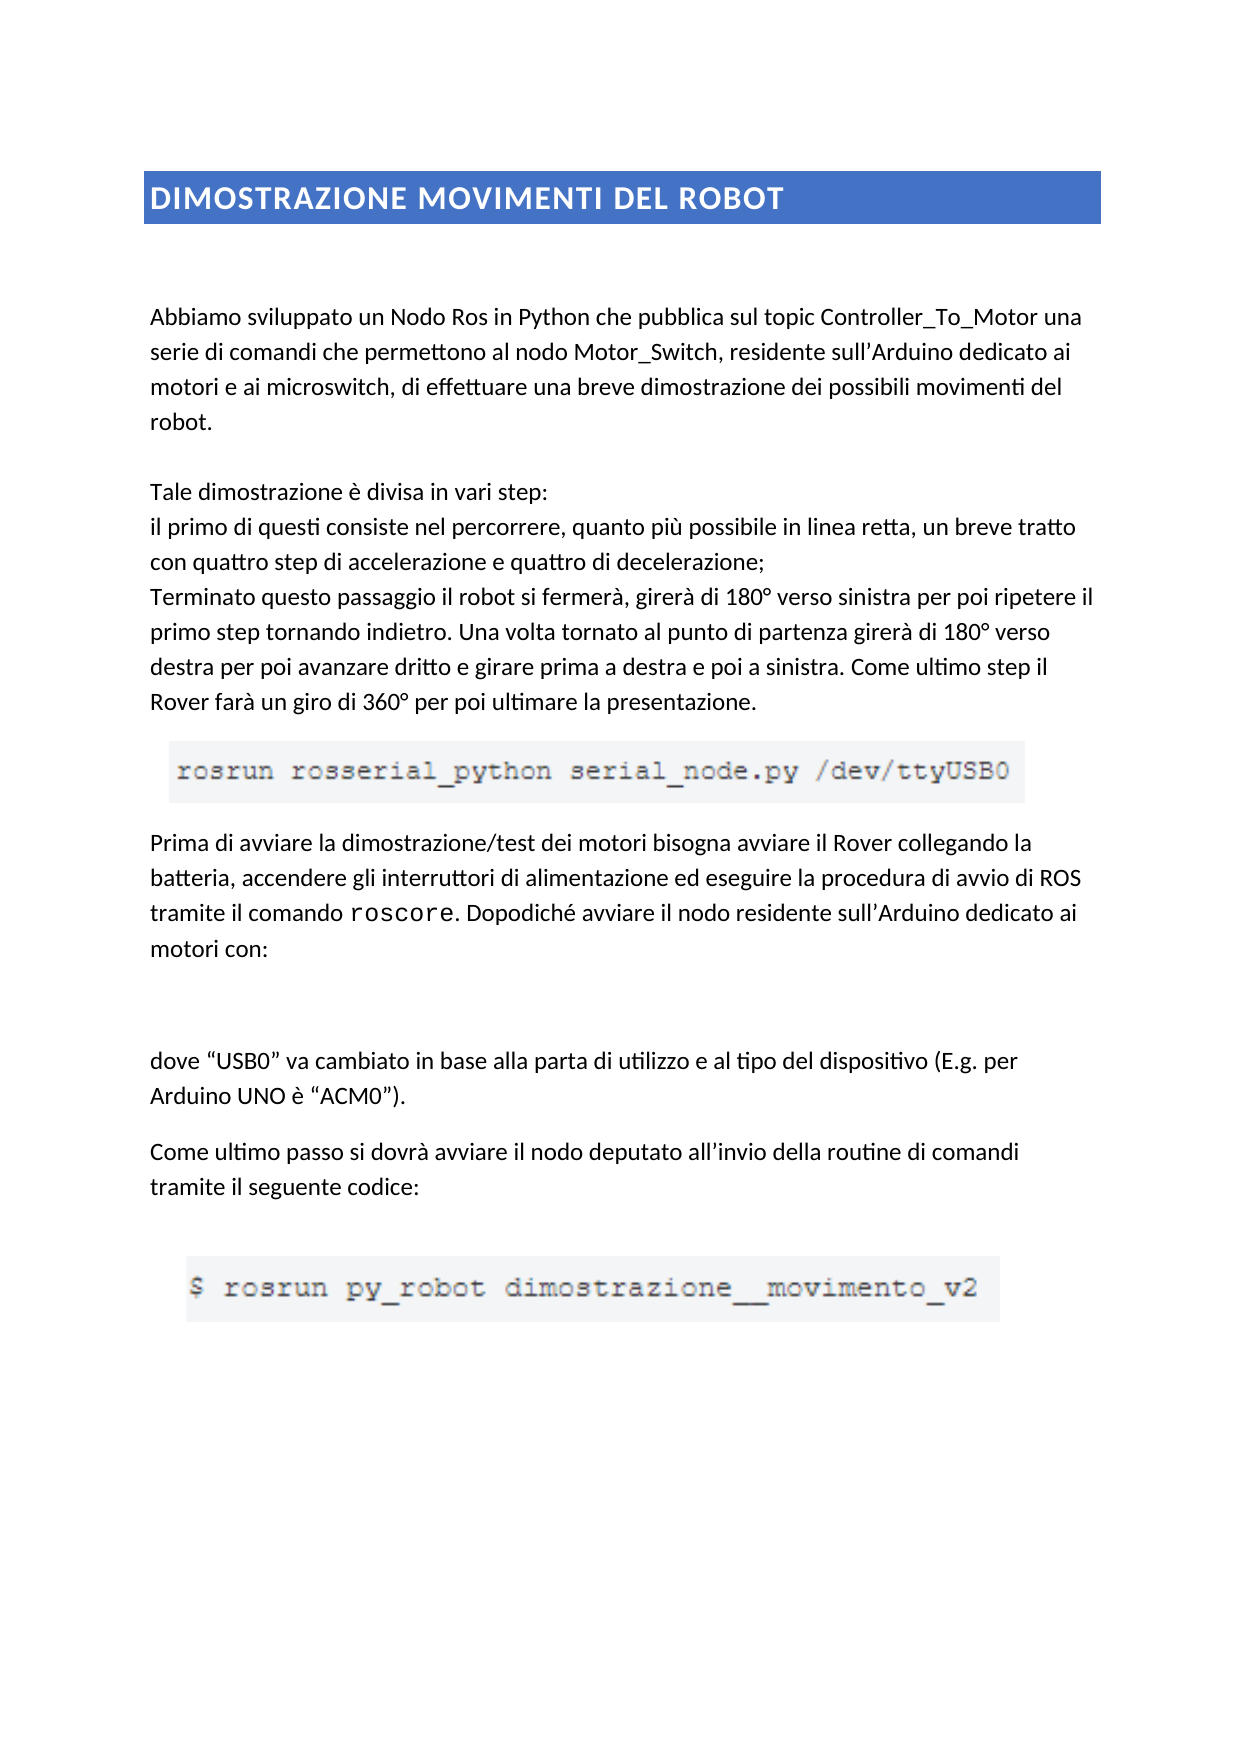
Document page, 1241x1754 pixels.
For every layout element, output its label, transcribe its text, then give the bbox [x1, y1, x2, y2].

picture [184, 1256, 999, 1322]
text Terminato questo passaggio il robot si fermerà, girerà di 180° verso sinistra per poi ripetere il primo step tornando indietro. Una volta tornato al punto di partenza girerà di 180° verso destra per poi avanzare dritto e girare prima a destra e poi a sinistra. Come ultimo step il Rover farà un giro di 360° per poi ultimare la presentazione. [150, 581, 1095, 716]
text il primo di questi consiste nel percorrere, quanto più possibile in linea retta, un breve tratto con quattro step di accelerazione e quattro di decelerazione; [150, 511, 1095, 576]
text dove “USB0” va cambiato in base alla parta di utilizzo e al tipo del dispositivo (E.g. per Arduino UNO è “ACM0”). [150, 1045, 1095, 1111]
text Abbiamo sviluppato un Nodo Ros in Python che pubblica sul topic Controller_To_Motor una serie di comandi che permettono al nodo Motor_Switch, residente sull’Arduino dedicato ai motori e ai microswitch, di effettuare una breve dimostrazione dei possibili movimenti del robot. [150, 301, 1095, 436]
text Tale dimostrazione è divisa in vari step: [150, 476, 1095, 506]
text Come ultimo passo si dovrà avviare il nodo deputato all’invio della routine di comandi tramite il seguente codice: [150, 1136, 1095, 1201]
subtitle Dimostrazione Movimenti del Robot [150, 177, 1095, 218]
text Prima di avviare la dimostrazione/test dei motori bisogna avviare il Rover collegando la batteria, accendere gli interruttori di alimentazione ed eseguire la procedura di avvio di ROS tramite il comando roscore. Dopodiché avviare il nodo residente sull’Arduino dedicato ai motori con: [150, 827, 1095, 964]
